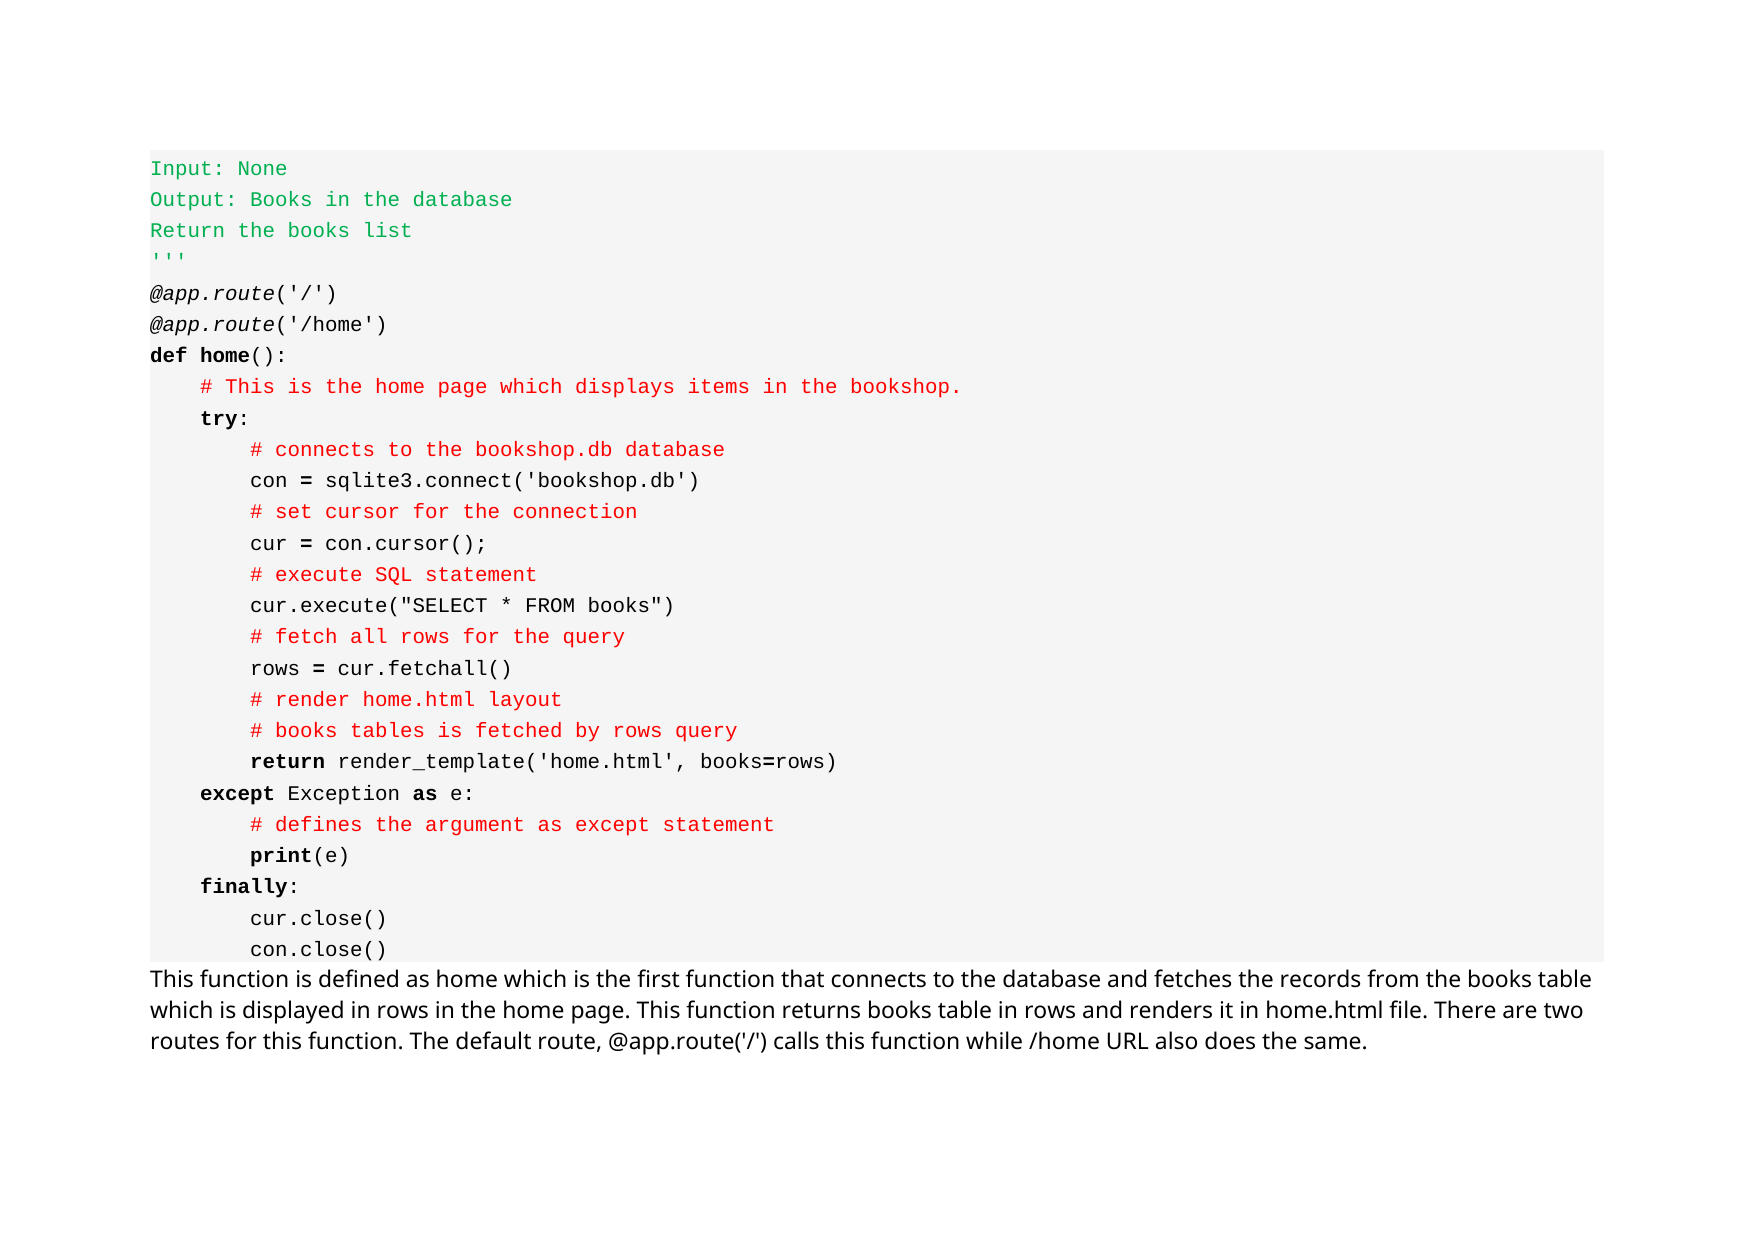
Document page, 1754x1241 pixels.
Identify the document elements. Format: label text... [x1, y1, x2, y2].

text return render_template('home.html', books=rows) [150, 744, 1604, 775]
text def home(): [150, 337, 1604, 369]
text # set cursor for the connection [150, 494, 1604, 525]
text # fetch all rows for the query [150, 619, 1604, 650]
text ''' [150, 244, 1604, 275]
text # execute SQL statement [150, 556, 1604, 587]
text # This is the home page which displays items in the bookshop. [150, 369, 1604, 400]
text con = sqlite3.connect('bookshop.db') [150, 462, 1604, 494]
text # connects to the bookshop.db database [150, 431, 1604, 462]
text @app.route('/home') [150, 306, 1604, 337]
text except Exception as e: [150, 775, 1604, 806]
text # books tables is fetched by rows query [150, 712, 1604, 744]
text @app.route('/') [150, 275, 1604, 306]
text finally: [150, 869, 1604, 900]
text print(e) [150, 837, 1604, 869]
text This function is defined as home which is the first function that connects to the database and fetches the records from the books table which is displayed in rows in the home page. This function returns books table in rows and renders it in home.html file. There are two routes for this function. The default route, @app.route('/') calls this function while /home URL also does the same. [150, 962, 1604, 1056]
text rows = cur.fetchall() [150, 650, 1604, 681]
text # defines the argument as except statement [150, 806, 1604, 837]
text Output: Books in the database [150, 181, 1604, 212]
text # render home.html layout [150, 681, 1604, 712]
text try: [150, 400, 1604, 431]
text Return the books list [150, 212, 1604, 244]
text cur = con.cursor(); [150, 525, 1604, 556]
text Input: None [150, 150, 1604, 181]
text con.close() [150, 931, 1604, 962]
text cur.close() [150, 900, 1604, 931]
text cur.execute("SELECT * FROM books") [150, 587, 1604, 619]
